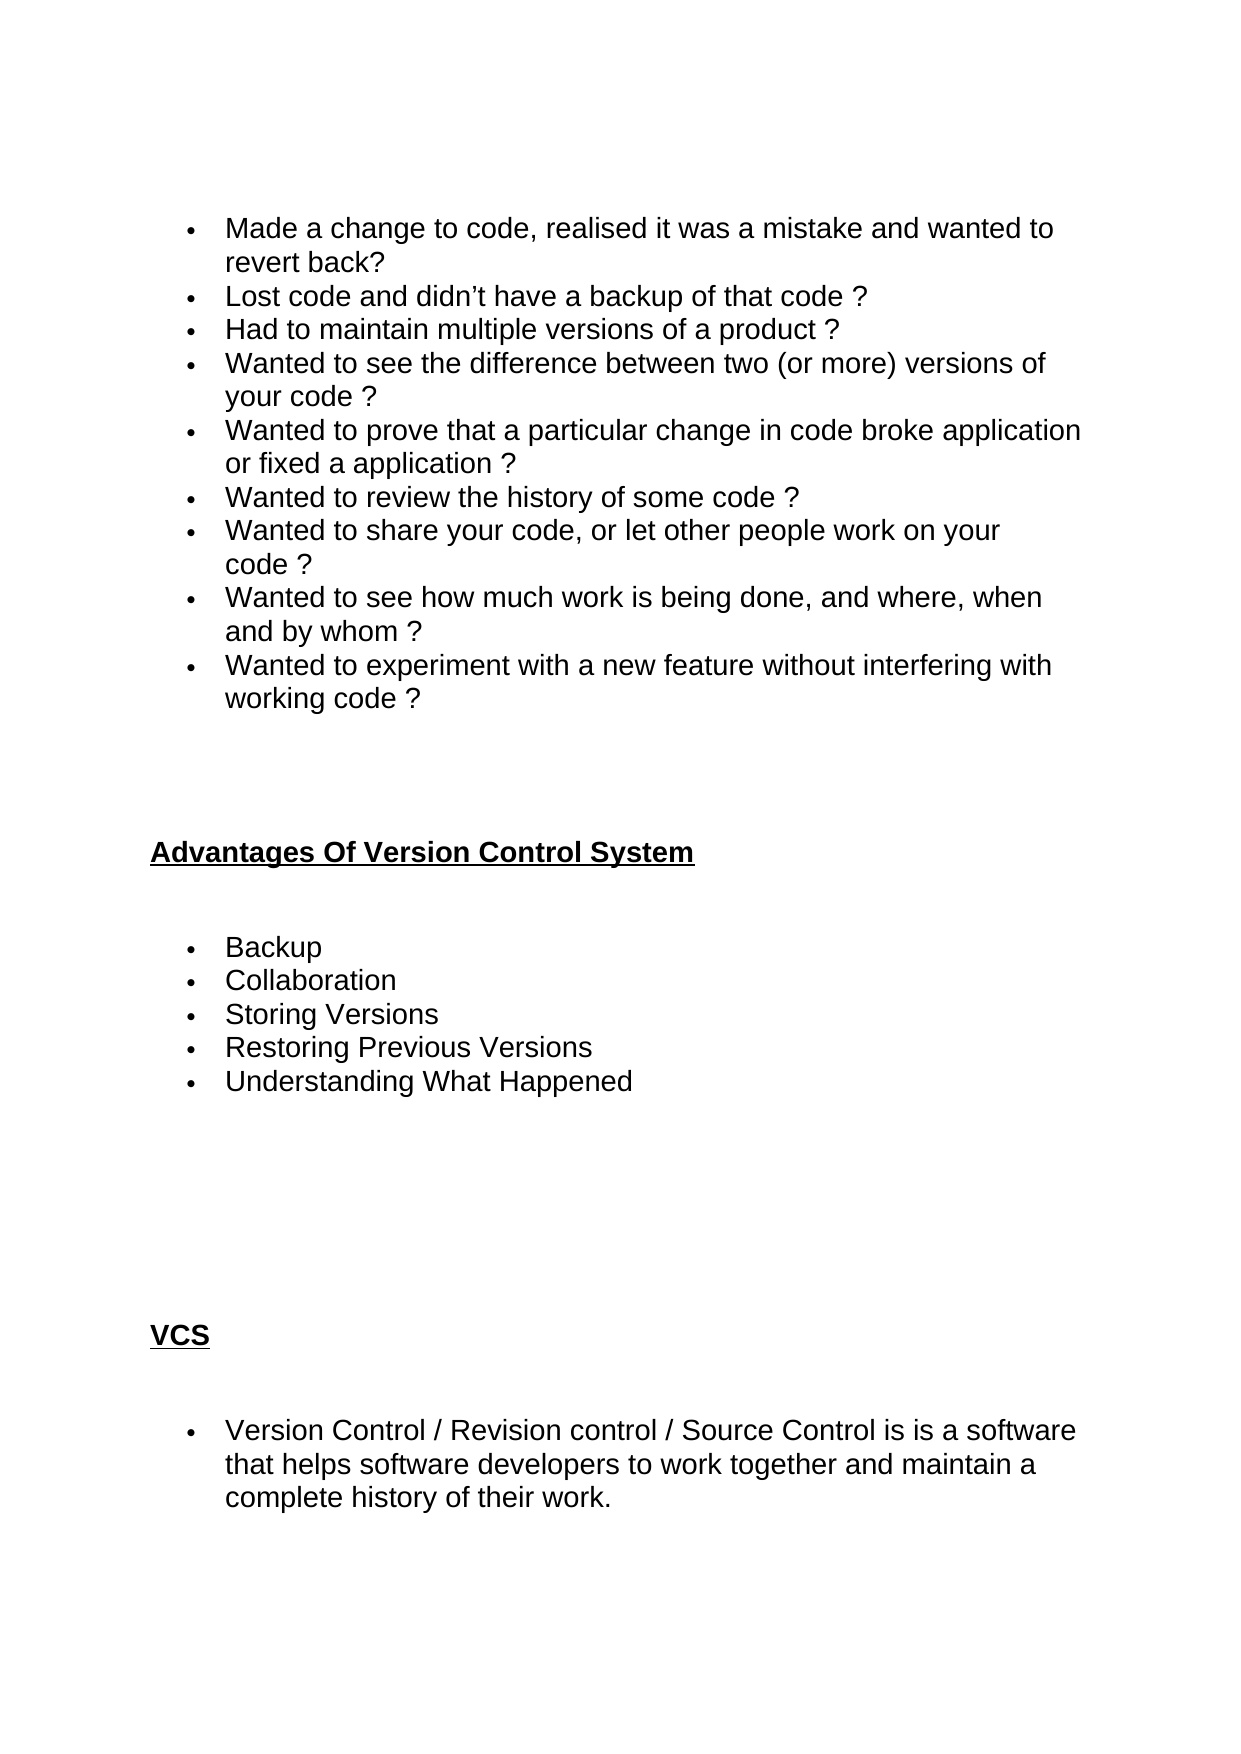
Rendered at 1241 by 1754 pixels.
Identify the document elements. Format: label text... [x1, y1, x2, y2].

list Wanted to see the difference between two (or more) versions of your code ? [187, 346, 1090, 413]
list Made a change to code, realised it was a mistake and wanted to revert back? [187, 212, 1090, 279]
list Wanted to see how much work is being done, and where, when and by whom ? [187, 581, 1090, 648]
list Wanted to share your code, or let other people work on your code ? [187, 513, 1090, 581]
list Restoring Previous Versions [187, 1031, 1090, 1064]
text Advantages Of Version Control System [150, 835, 1090, 868]
list Lost code and didn’t have a backup of that code ? [187, 279, 1090, 312]
list Version Control / Revision control / Source Control is is a software that helps software developers to work together and maintain a complete history of their work. [187, 1413, 1090, 1514]
list Storing Versions [187, 997, 1090, 1031]
list Had to maintain multiple versions of a product ? [187, 312, 1090, 346]
list Collaboration [187, 963, 1090, 997]
text VCS [150, 1318, 1090, 1352]
list Understanding What Happened [187, 1064, 1090, 1098]
list Wanted to experiment with a new feature without interfering with working code ? [187, 648, 1090, 715]
list Wanted to prove that a particular change in code broke application or fixed a application ? [187, 413, 1090, 480]
list Wanted to review the history of some code ? [187, 480, 1090, 513]
list Backup [187, 930, 1090, 963]
